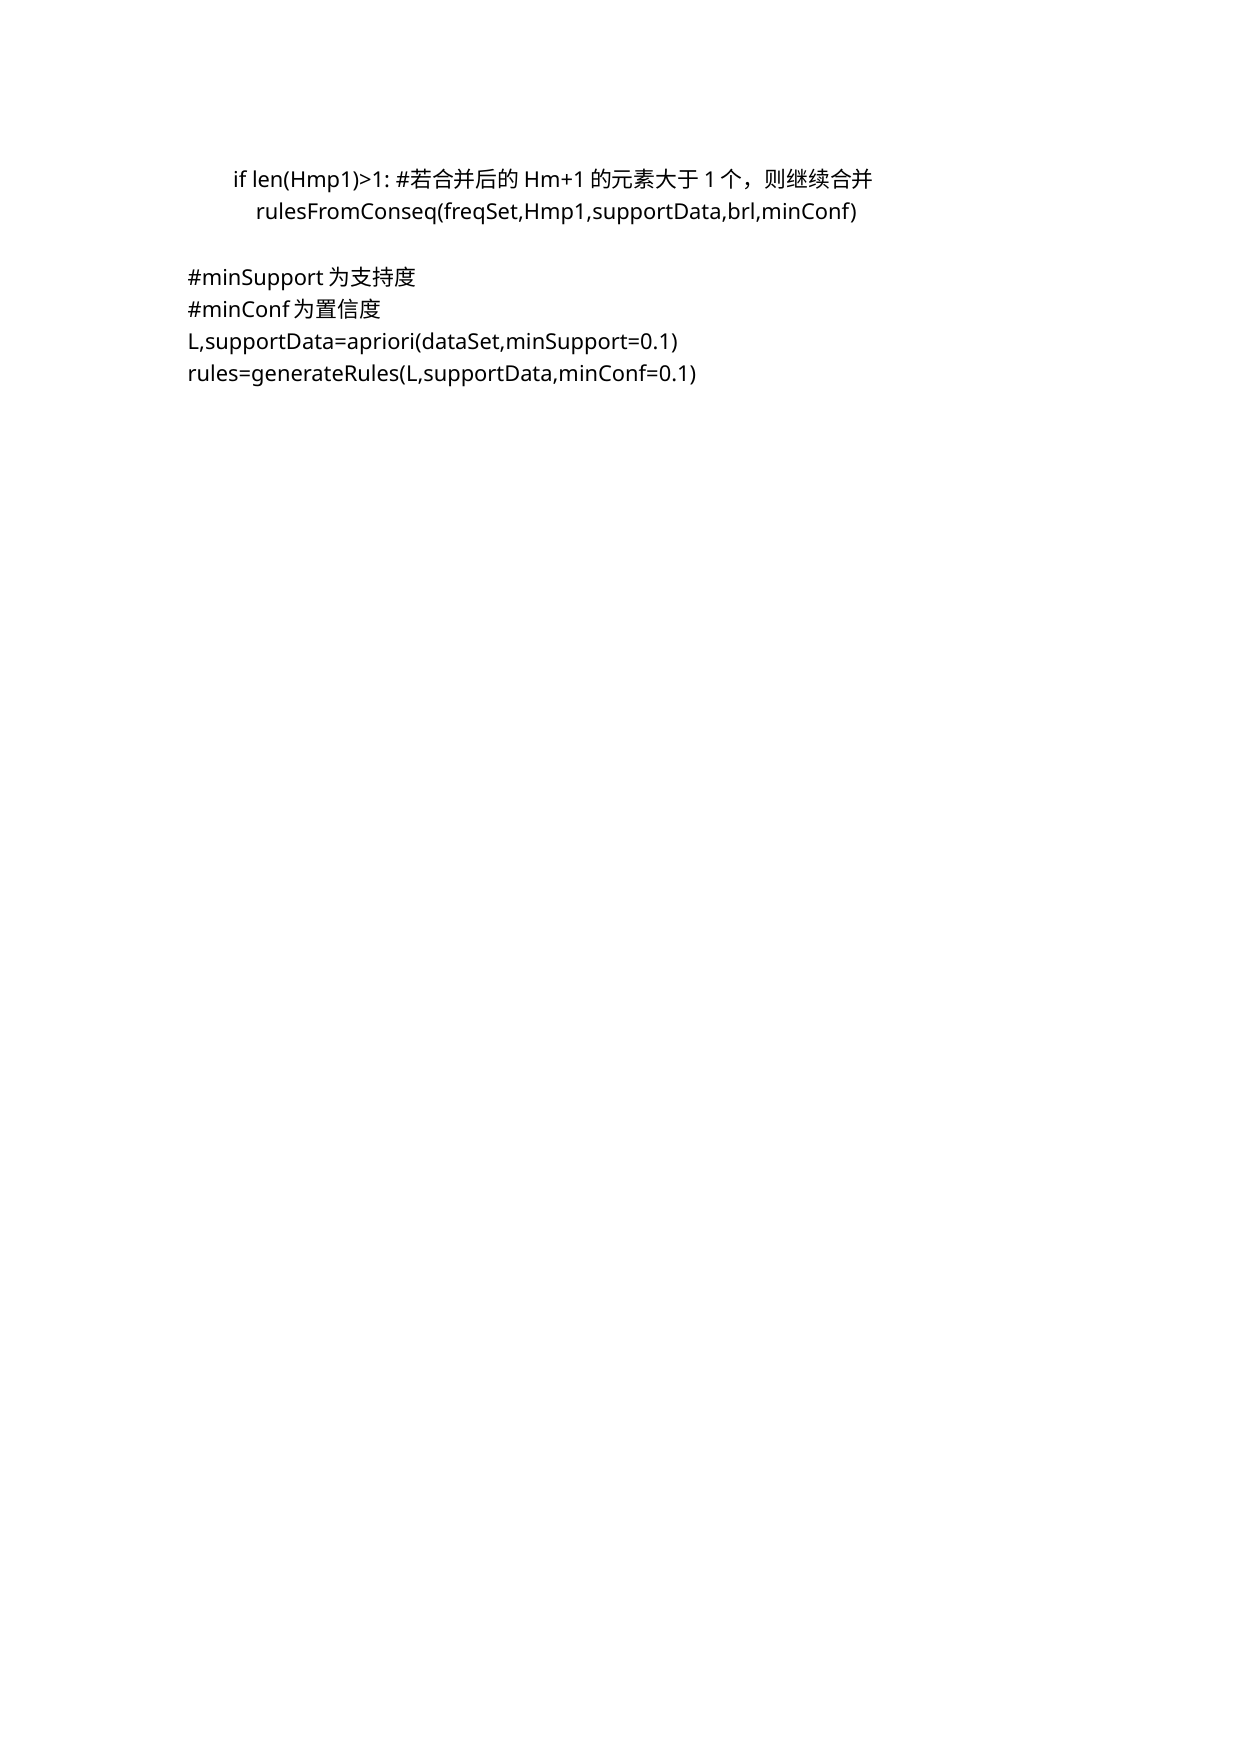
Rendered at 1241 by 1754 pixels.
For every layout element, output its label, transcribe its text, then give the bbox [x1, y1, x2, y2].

text rules=generateRules(L,supportData,minConf=0.1) [187, 357, 1053, 389]
text rulesFromConseq(freqSet,Hmp1,supportData,brl,minConf) [187, 194, 1053, 227]
text if len(Hmp1)>1: #若合并后的Hm+1的元素大于1个，则继续合并 [187, 162, 1053, 194]
text #minConf为置信度 [187, 292, 1053, 324]
text L,supportData=apriori(dataSet,minSupport=0.1) [187, 324, 1053, 357]
text #minSupport为支持度 [187, 259, 1053, 292]
